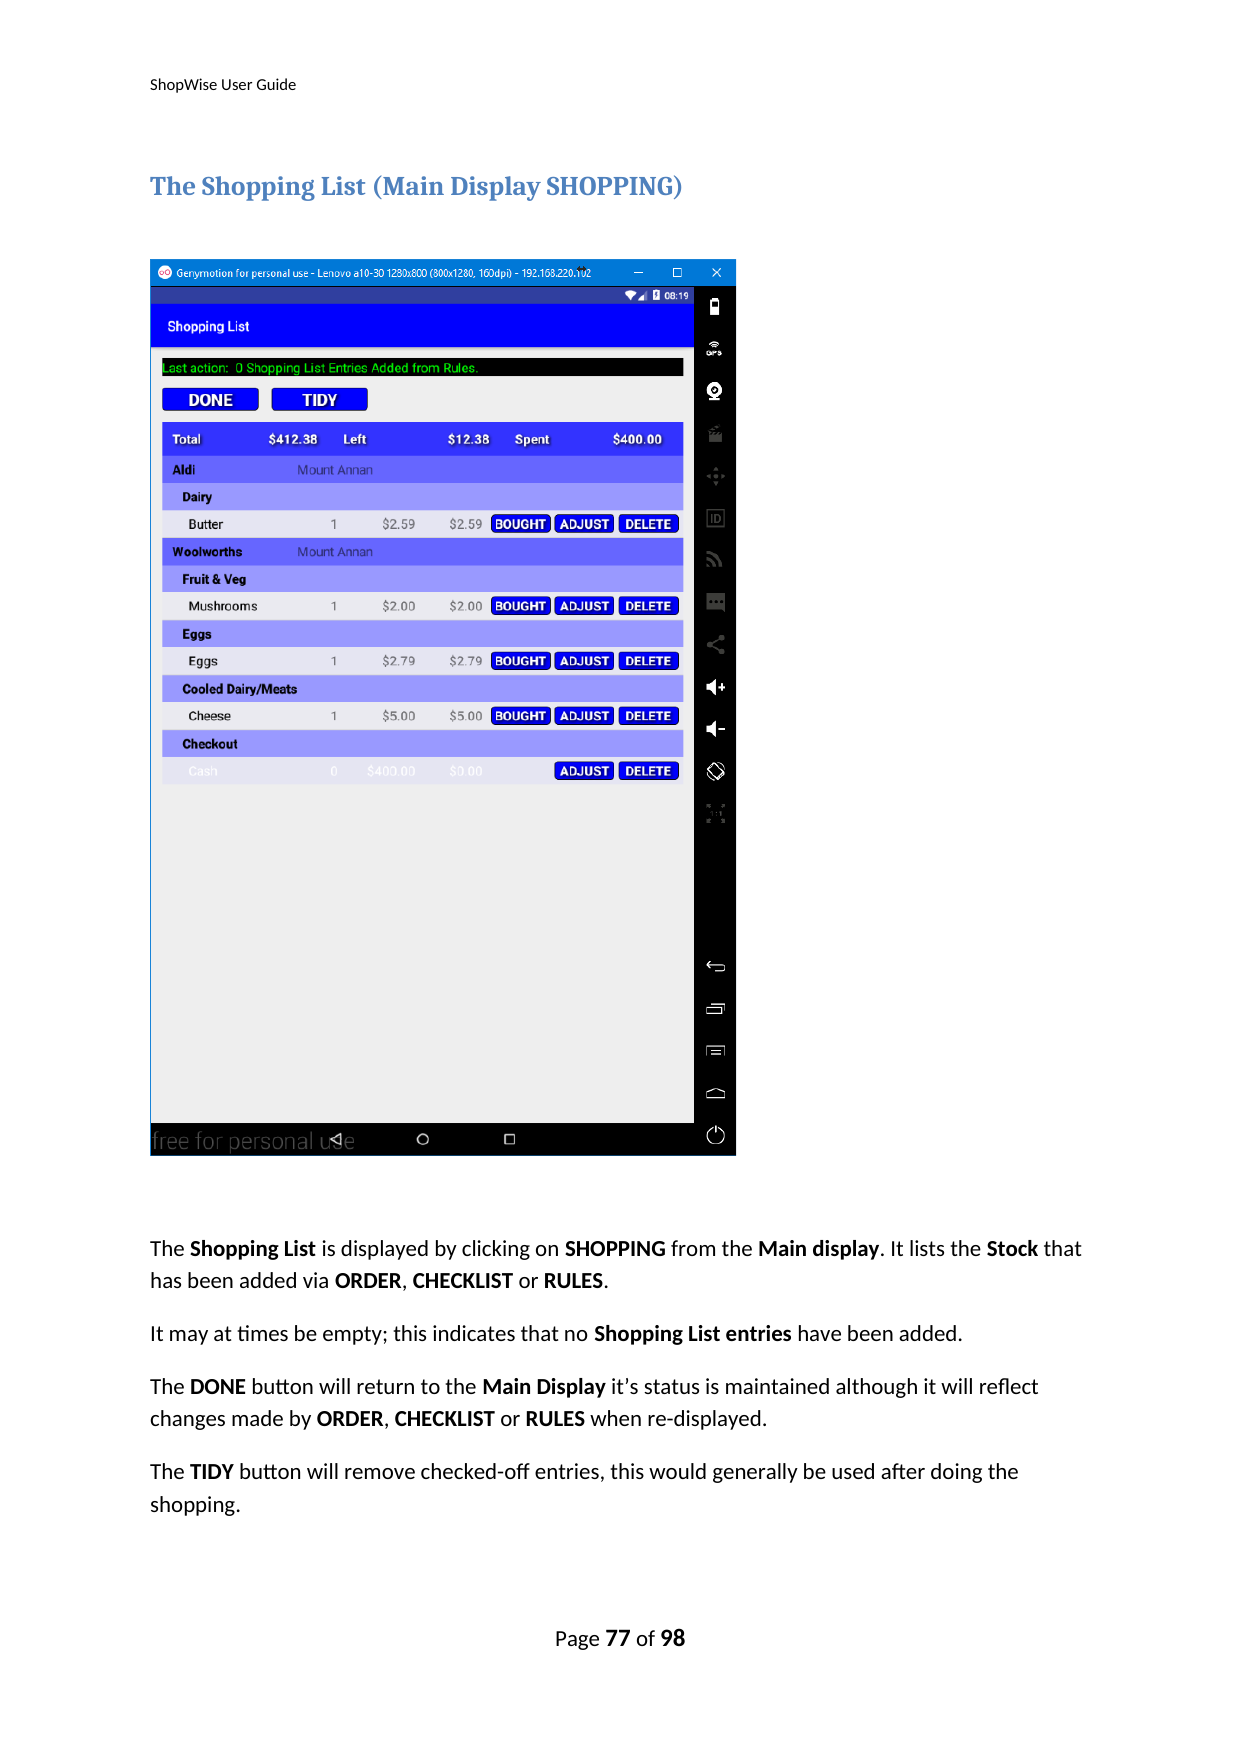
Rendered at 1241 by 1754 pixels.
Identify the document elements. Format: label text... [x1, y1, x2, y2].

text The TIDY button will remove checked-off entries, this would generally be used after doing the shopping. [150, 1457, 1090, 1518]
subtitle The Shopping List (Main Display SHOPPING) [150, 171, 1090, 202]
text The Shopping List is displayed by clicking on SHOPPING from the Main display. It lists the Stock that has been added via ORDER, CHECKLIST or RULES. [150, 1234, 1090, 1294]
picture [150, 259, 737, 1156]
text The DONE button will return to the Main Display it’s status is maintained although it will reflect changes made by ORDER, CHECKLIST or RULES when re-displayed. [150, 1372, 1090, 1432]
text It may at times be empty; this indicates that no Shopping List entries have been added. [150, 1319, 1090, 1347]
